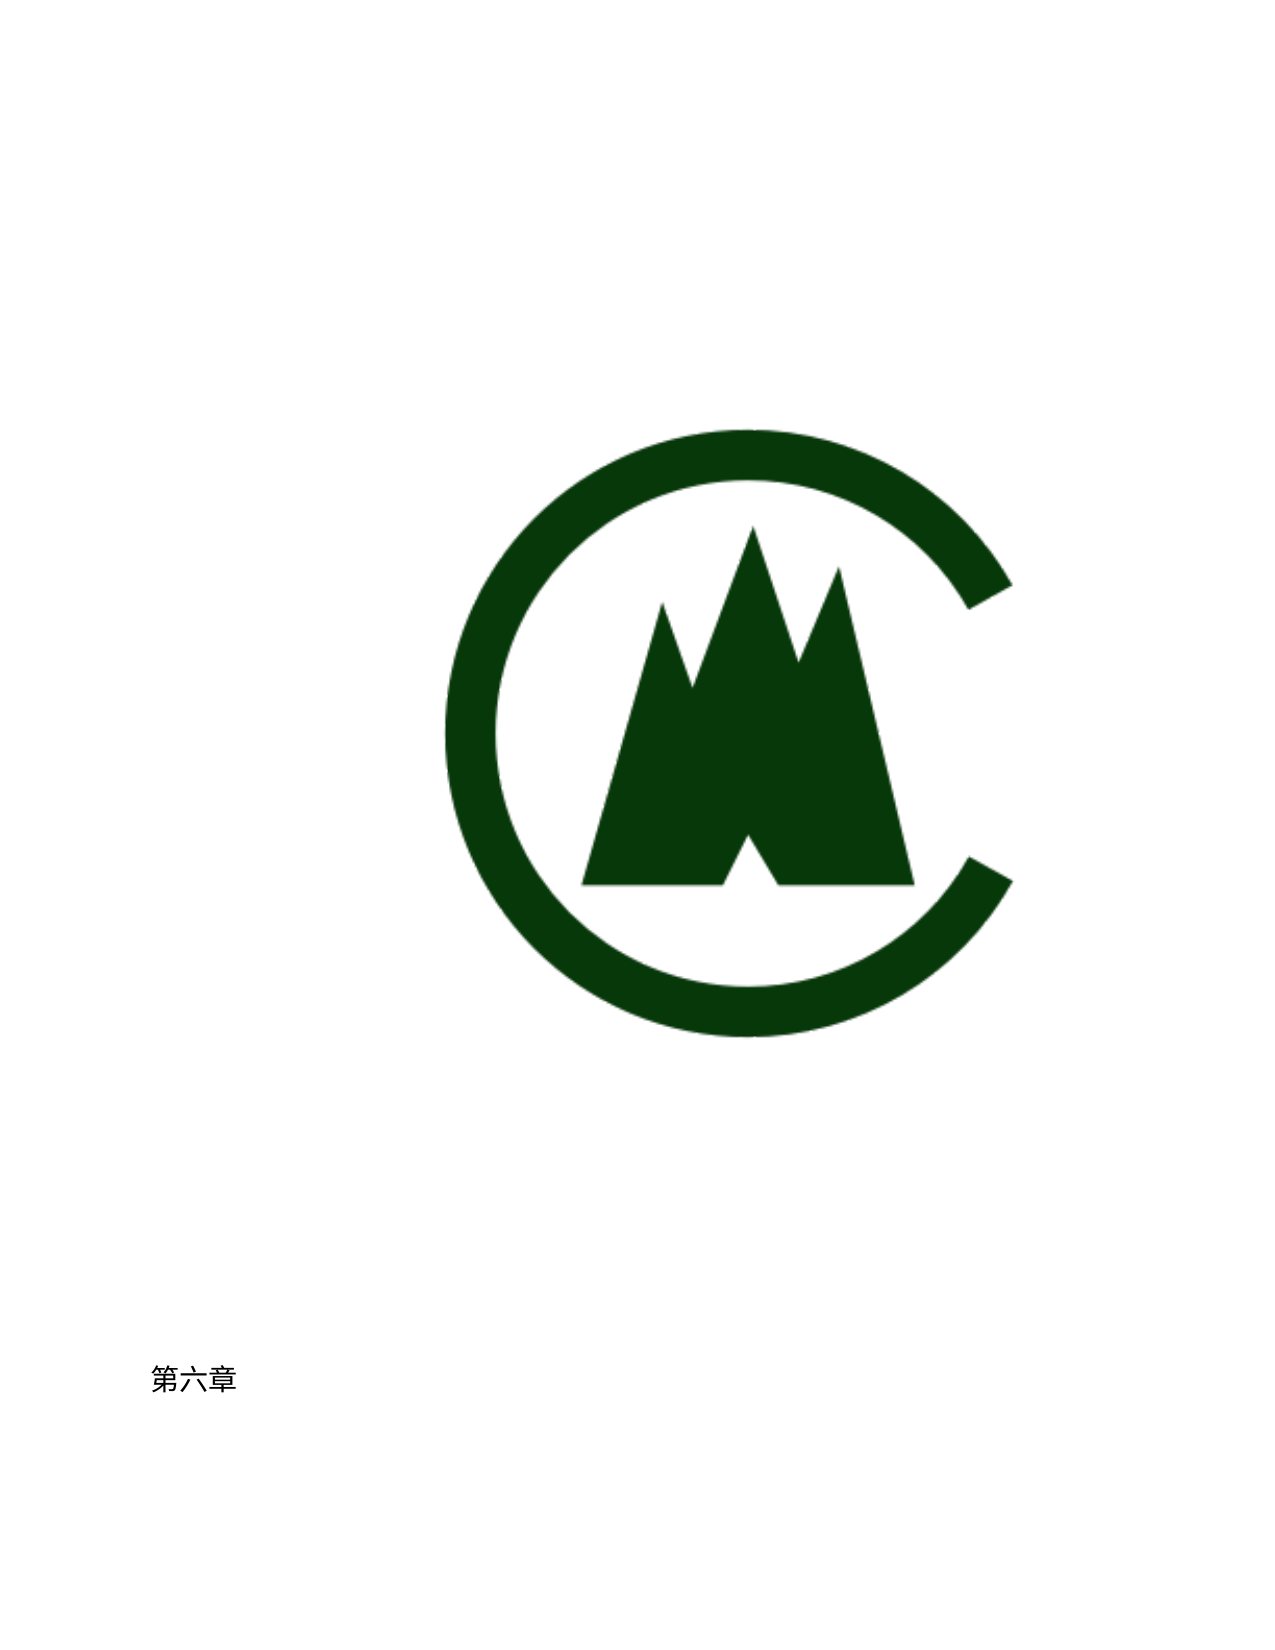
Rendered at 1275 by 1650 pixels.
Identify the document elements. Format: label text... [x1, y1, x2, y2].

text 第六章 [150, 1356, 1125, 1399]
picture [150, 150, 1275, 1317]
